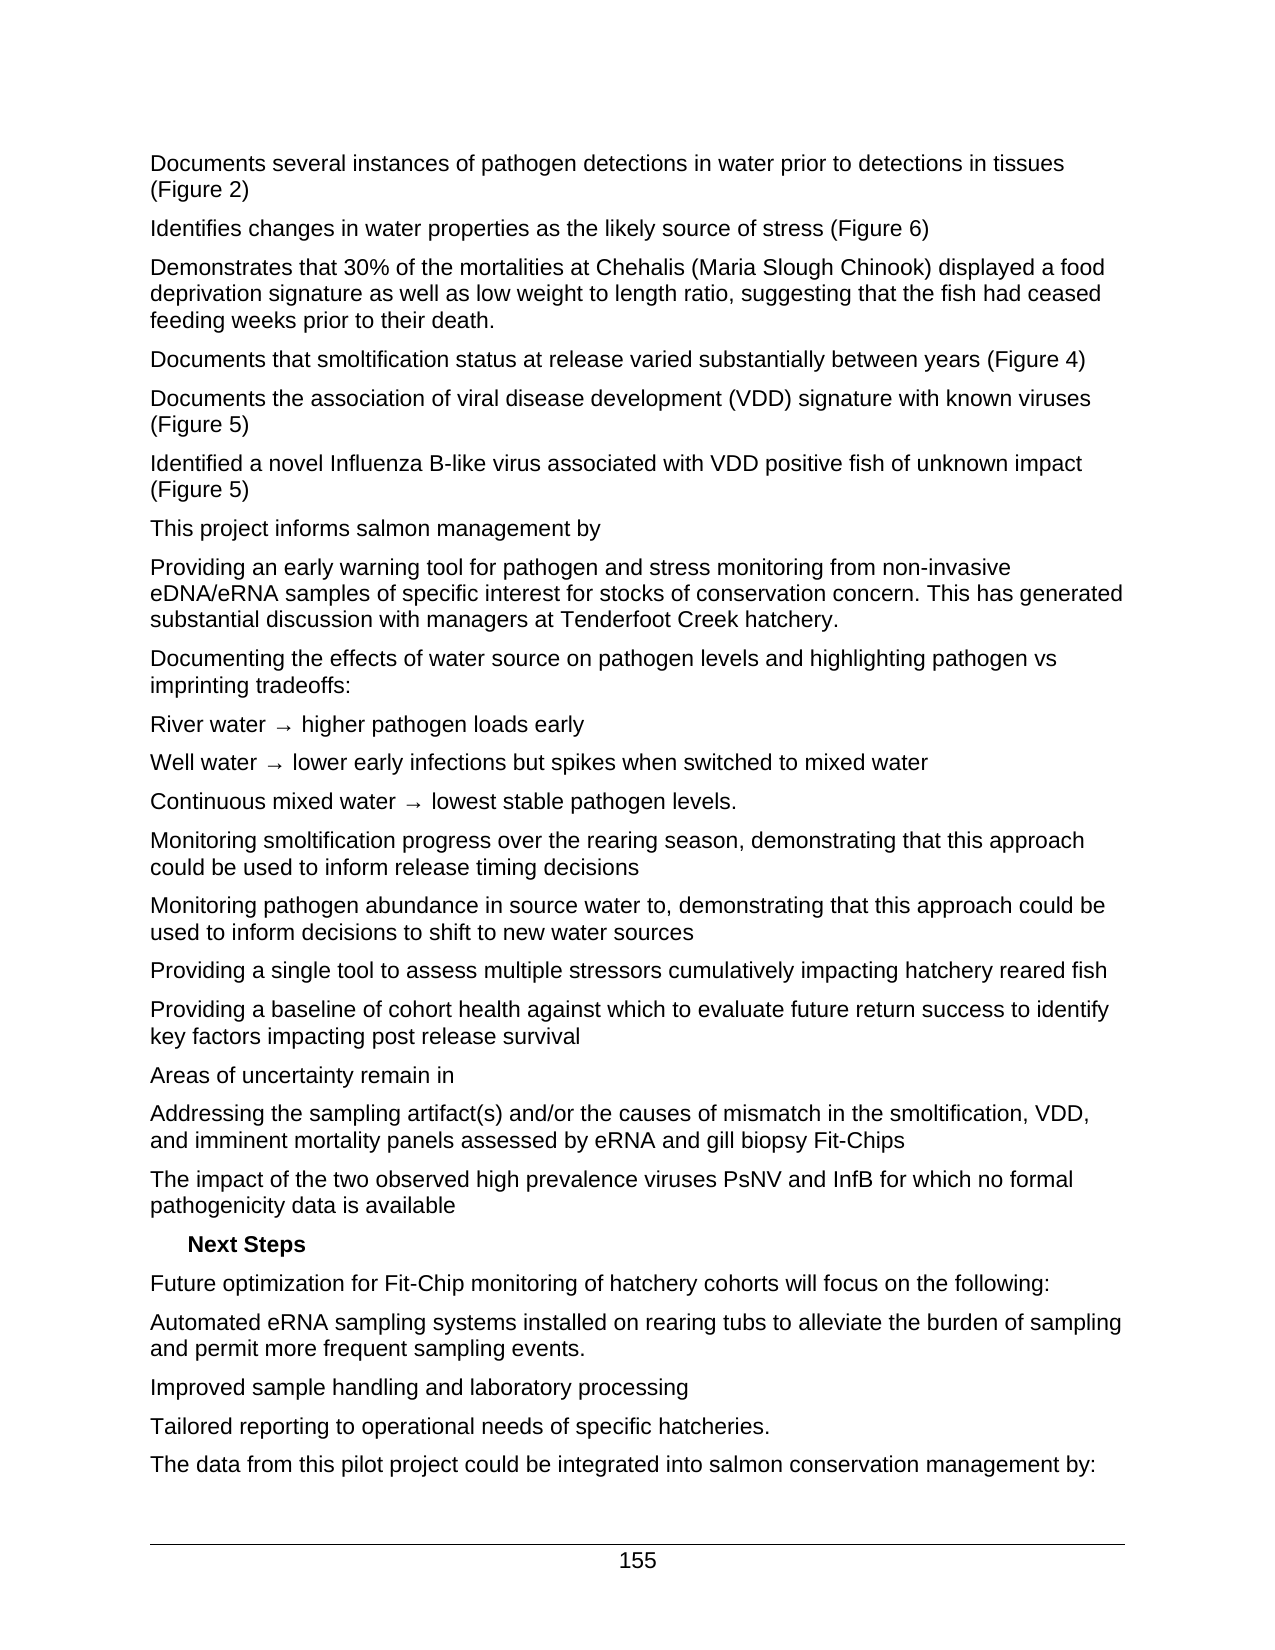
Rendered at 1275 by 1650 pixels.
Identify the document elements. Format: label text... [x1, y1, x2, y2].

text Continuous mixed water → lowest stable pathogen levels. [150, 788, 1125, 814]
subtitle Next Steps [187, 1231, 1125, 1257]
text This project informs salmon management by [150, 515, 1125, 541]
text Identified a novel Influenza B-like virus associated with VDD positive fish of unknown impact (Figure 5) [150, 450, 1125, 502]
text The impact of the two observed high prevalence viruses PsNV and InfB for which no formal pathogenicity data is available [150, 1166, 1125, 1218]
text Improved sample handling and laboratory processing [150, 1374, 1125, 1400]
text Areas of uncertainty remain in [150, 1062, 1125, 1088]
text Documents that smoltification status at release varied substantially between years (Figure 4) [150, 346, 1125, 372]
text Providing an early warning tool for pathogen and stress monitoring from non-invasive eDNA/eRNA samples of specific interest for stocks of conservation concern. This has generated substantial discussion with managers at Tenderfoot Creek hatchery. [150, 554, 1125, 633]
text Tailored reporting to operational needs of specific hatcheries. [150, 1413, 1125, 1439]
text Documents the association of viral disease development (VDD) signature with known viruses (Figure 5) [150, 384, 1125, 437]
text Monitoring smoltification progress over the rearing season, demonstrating that this approach could be used to inform release timing decisions [150, 827, 1125, 880]
text Addressing the sampling artifact(s) and/or the causes of mismatch in the smoltification, VDD, and imminent mortality panels assessed by eRNA and gill biopsy Fit-Chips [150, 1100, 1125, 1153]
text Documenting the effects of water source on pathogen levels and highlighting pathogen vs imprinting tradeoffs: [150, 645, 1125, 698]
text Providing a single tool to assess multiple stressors cumulatively impacting hatchery reared fish [150, 957, 1125, 984]
text Automated eRNA sampling systems installed on rearing tubs to alleviate the burden of sampling and permit more frequent sampling events. [150, 1308, 1125, 1361]
text River water → higher pathogen loads early [150, 711, 1125, 737]
text Providing a baseline of cohort health against which to evaluate future return success to identify key factors impacting post release survival [150, 996, 1125, 1049]
text Documents several instances of pathogen detections in water prior to detections in tissues (Figure 2) [150, 150, 1125, 203]
text Demonstrates that 30% of the mortalities at Chehalis (Maria Slough Chinook) displayed a food deprivation signature as well as low weight to length ratio, suggesting that the fish had ceased feeding weeks prior to their death. [150, 254, 1125, 333]
text Monitoring pathogen abundance in source water to, demonstrating that this approach could be used to inform decisions to shift to new water sources [150, 892, 1125, 945]
text The data from this pilot project could be integrated into salmon conservation management by: [150, 1451, 1125, 1478]
text Future optimization for Fit-Chip monitoring of hatchery cohorts will focus on the following: [150, 1270, 1125, 1296]
text Identifies changes in water properties as the likely source of stress (Figure 6) [150, 215, 1125, 242]
text Well water → lower early infections but spikes when switched to mixed water [150, 749, 1125, 776]
